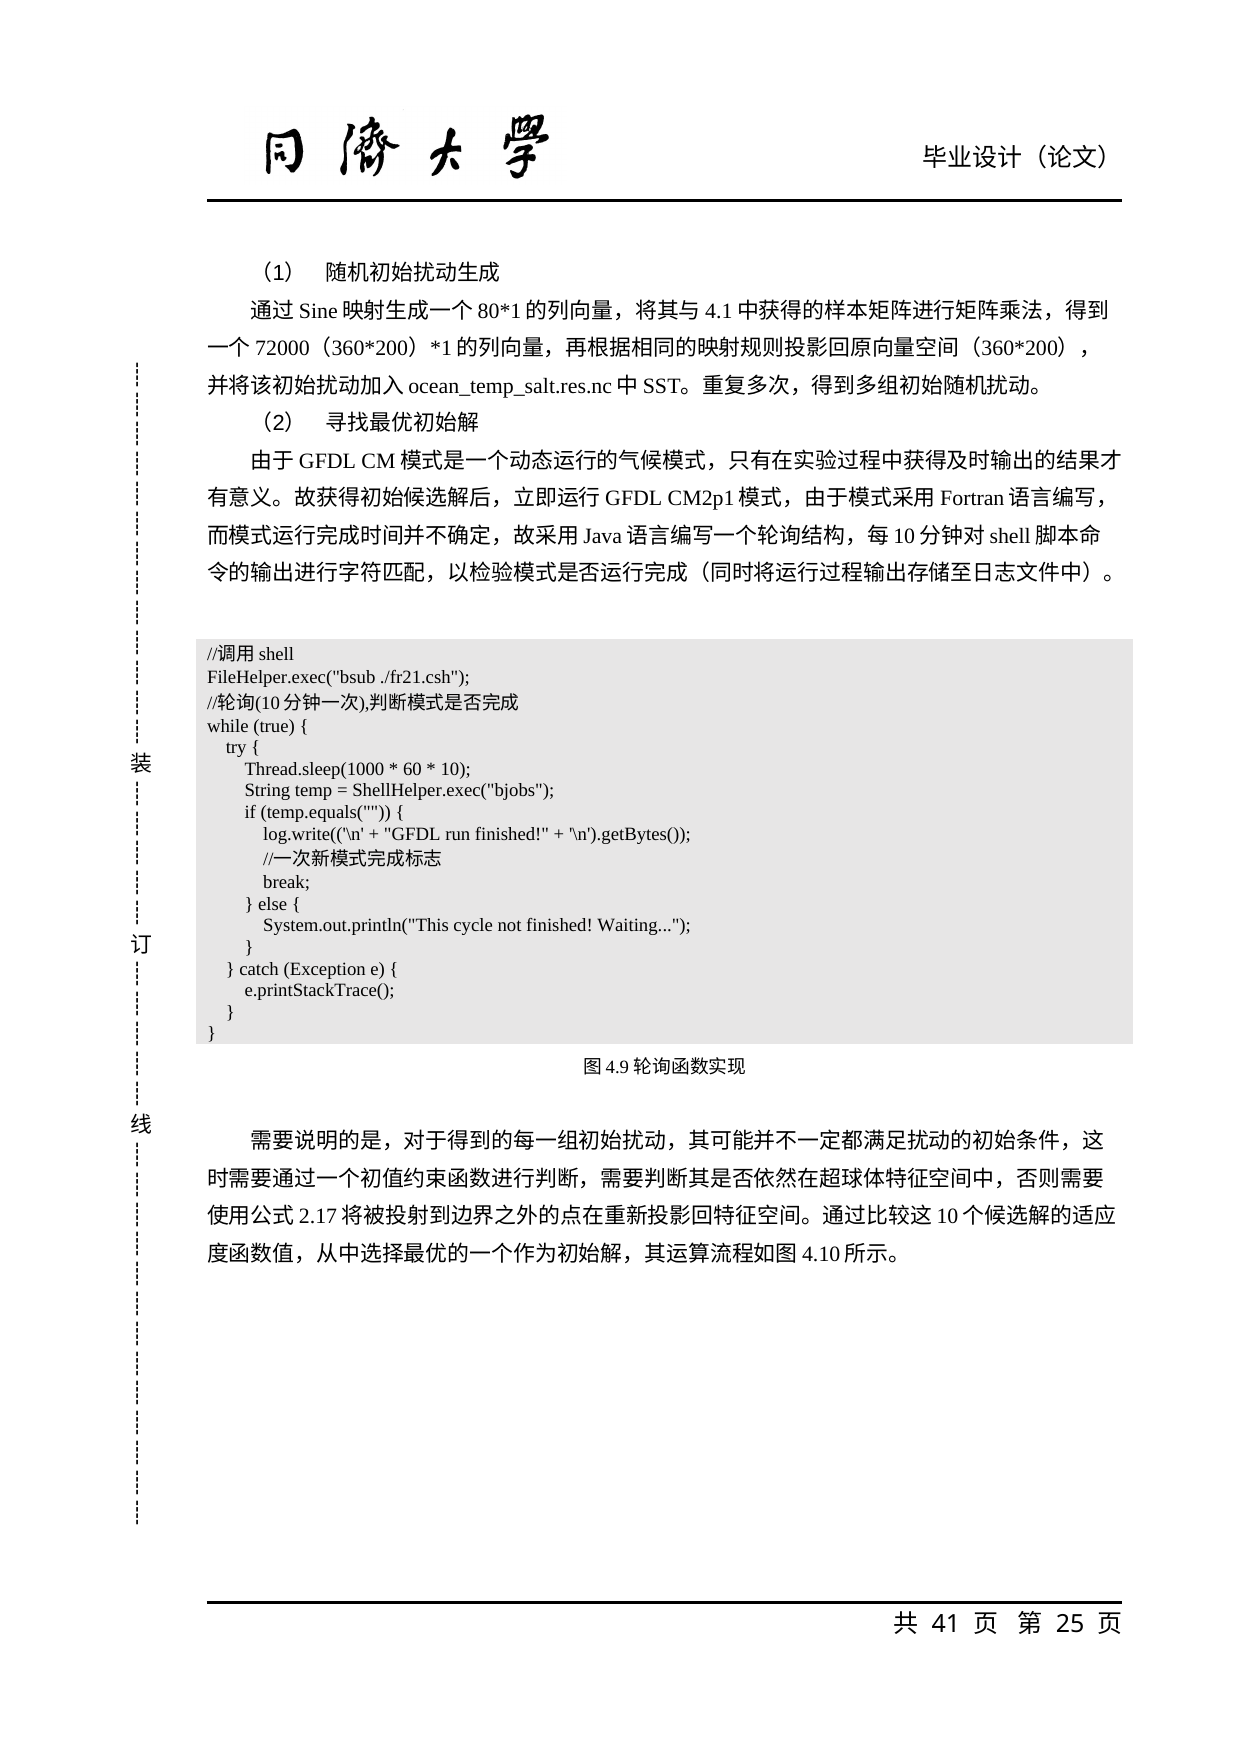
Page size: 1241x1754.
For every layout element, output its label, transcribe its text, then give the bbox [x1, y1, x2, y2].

text 需要说明的是，对于得到的每一组初始扰动，其可能并不一定都满足扰动的初始条件，这时需要通过一个初值约束函数进行判断，需要判断其是否依然在超球体特征空间中，否则需要使用公式2.17将被投射到边界之外的点在重新投影回特征空间。通过比较这10个候选解的适应度函数值，从中选择最优的一个作为初始解，其运算流程如图4.10所示。 [207, 1119, 1122, 1269]
table_header //调用shell FileHelper.exec("bsub ./fr21.csh"); //轮询(10分钟一次),判断模式是否完成 while (true) { try { Thread.sleep(1000 * 60 * 10); String temp = ShellHelper.exec("bjobs"); if (temp.equals("")) { log.write(('\n' + "GFDL run finished!" + '\n').getBytes()); //一次新模式完成标志 break; } else { System.out.println("This cycle not finished! Waiting..."); } } catch (Exception e) { e.printStackTrace(); } } [196, 639, 1133, 1044]
text 由于GFDL CM模式是一个动态运行的气候模式，只有在实验过程中获得及时输出的结果才有意义。故获得初始候选解后，立即运行GFDL CM2p1模式，由于模式采用Fortran语言编写，而模式运行完成时间并不确定，故采用Java语言编写一个轮询结构，每10分钟对shell脚本命令的输出进行字符匹配，以检验模式是否运行完成（同时将运行过程输出存储至日志文件中）。 [207, 438, 1122, 588]
list 寻找最优初始解 [251, 401, 1122, 438]
text 通过Sine映射生成一个80*1的列向量，将其与4.1中获得的样本矩阵进行矩阵乘法，得到一个72000（360*200）*1的列向量，再根据相同的映射规则投影回原向量空间（360*200），并将该初始扰动加入ocean_temp_salt.res.nc中SST。重复多次，得到多组初始随机扰动。 [207, 288, 1122, 401]
picture [244, 106, 567, 185]
list 随机初始扰动生成 [251, 251, 1122, 288]
text 图4.9 轮询函数实现 [207, 1044, 1122, 1081]
